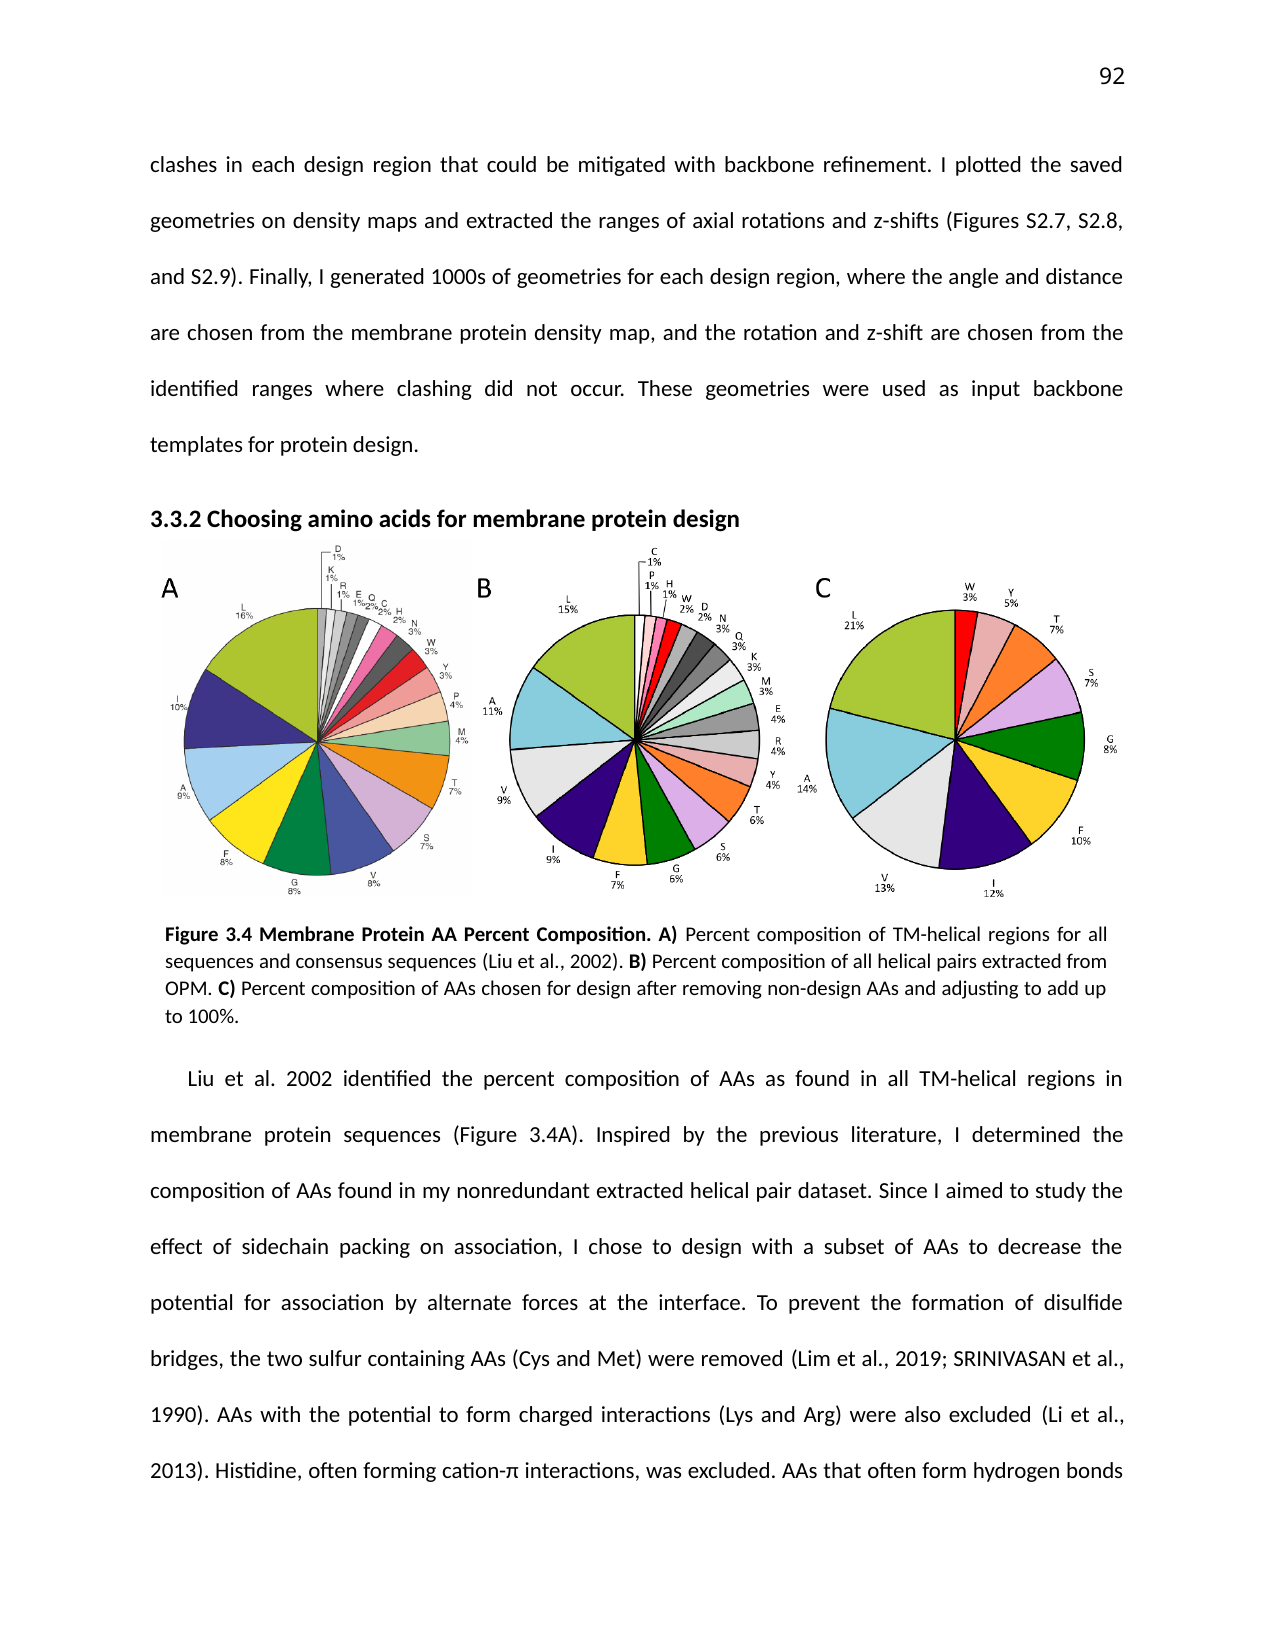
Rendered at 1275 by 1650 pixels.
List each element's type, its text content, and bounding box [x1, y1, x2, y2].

text 3.3.2 Choosing amino acids for membrane protein design [150, 503, 1125, 533]
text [150, 548, 1125, 1484]
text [150, 150, 1125, 458]
picture [150, 540, 1123, 905]
